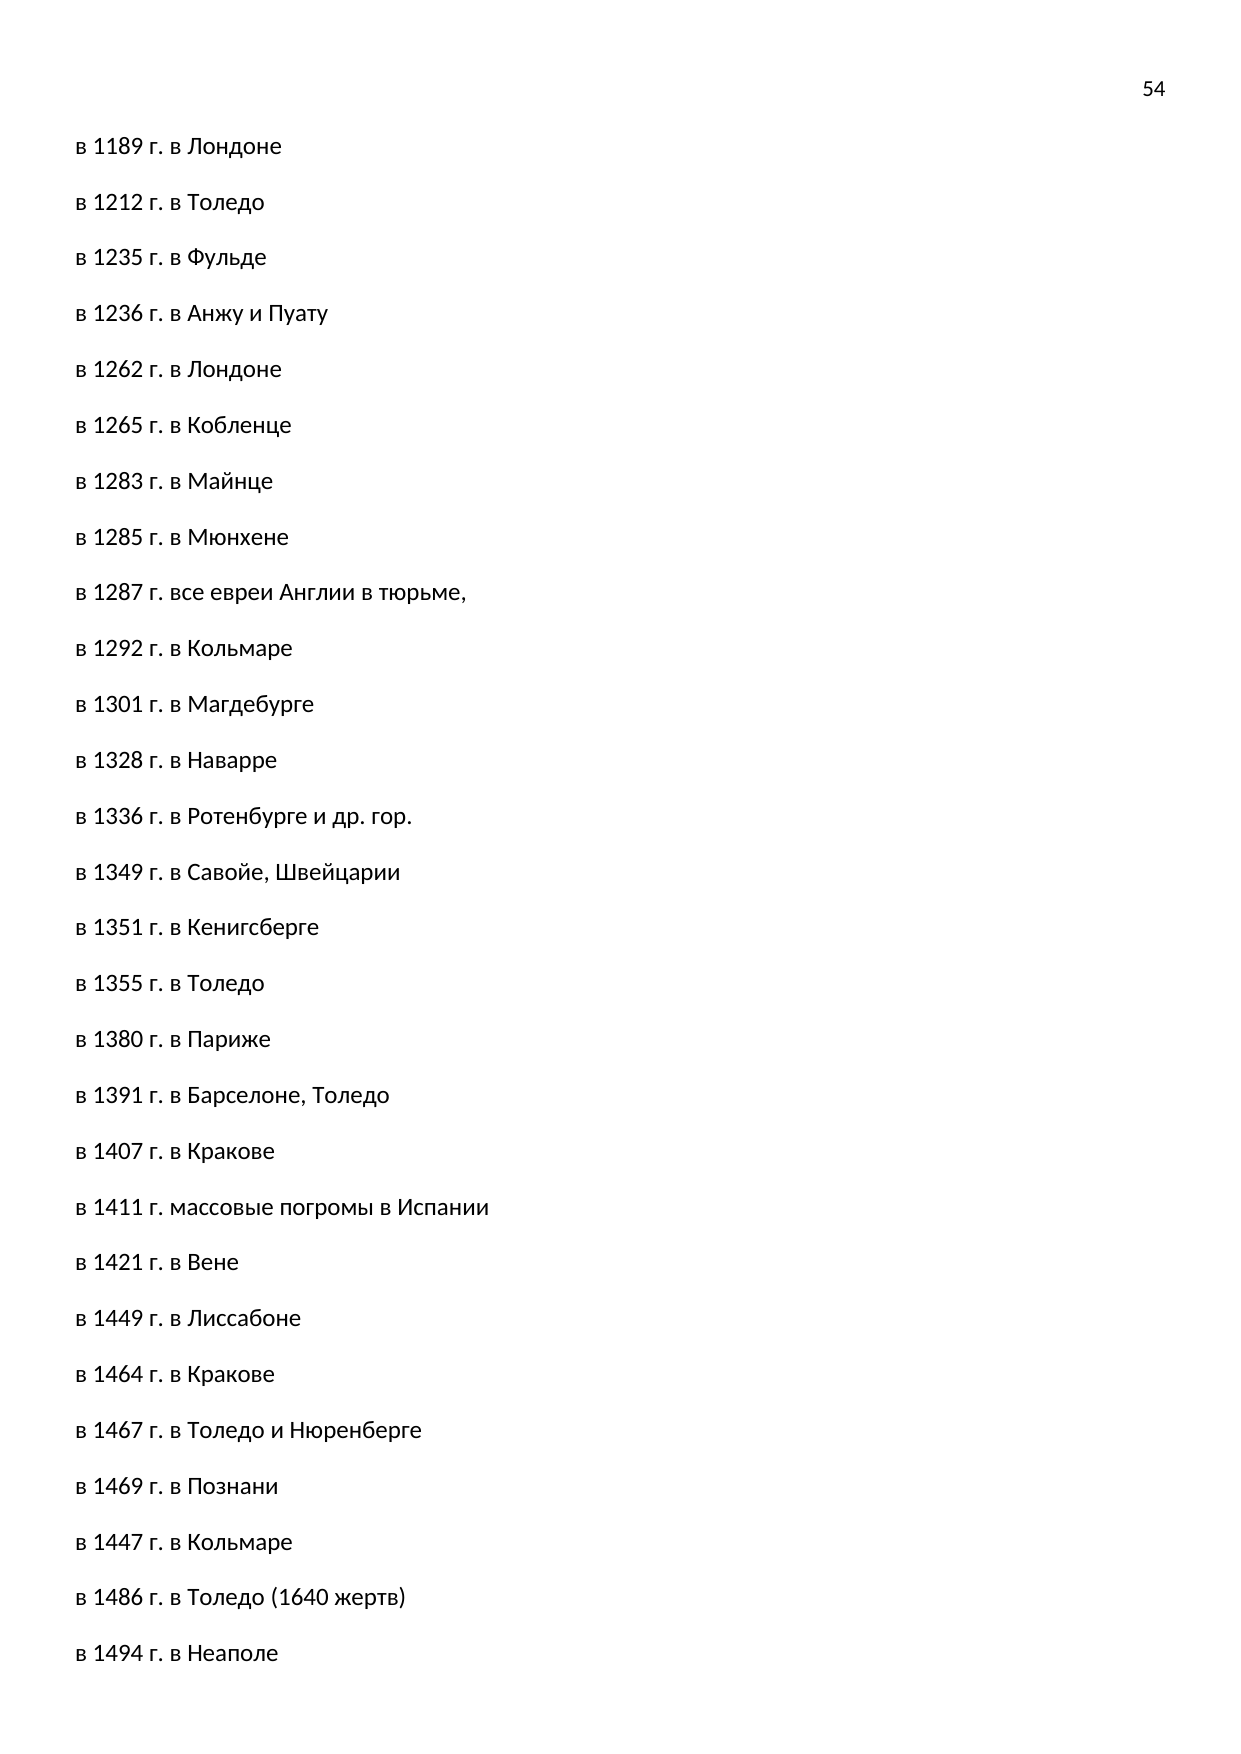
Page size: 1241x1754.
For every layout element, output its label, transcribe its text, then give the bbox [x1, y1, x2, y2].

text в 1467 г. в Толедо и Нюренберге [75, 1414, 1165, 1444]
text в 1464 г. в Кракове [75, 1358, 1165, 1389]
text в 1328 г. в Наварре [75, 744, 1165, 774]
text в 1391 г. в Барселоне, Толедо [75, 1079, 1165, 1109]
text в 1469 г. в Познани [75, 1470, 1165, 1500]
text в 1380 г. в Париже [75, 1023, 1165, 1054]
text в 1236 г. в Анжу и Пуату [75, 297, 1165, 328]
text в 1285 г. в Мюнхене [75, 521, 1165, 551]
text в 1262 г. в Лондоне [75, 353, 1165, 384]
text в 1447 г. в Кольмаре [75, 1526, 1165, 1556]
text в 1494 г. в Неаполе [75, 1637, 1165, 1668]
text в 1407 г. в Кракове [75, 1135, 1165, 1165]
text в 1336 г. в Ротенбурге и др. гор. [75, 800, 1165, 830]
text в 1212 г. в Толедо [75, 186, 1165, 216]
text в 1411 г. массовые погромы в Испании [75, 1191, 1165, 1221]
text в 1355 г. в Толедо [75, 967, 1165, 998]
text в 1189 г. в Лондоне [75, 130, 1165, 160]
text в 1283 г. в Майнце [75, 465, 1165, 495]
text в 1449 г. в Лиссабоне [75, 1302, 1165, 1333]
text в 1486 г. в Толедо (1640 жертв) [75, 1581, 1165, 1612]
text в 1292 г. в Кольмаре [75, 632, 1165, 663]
text в 1287 г. все евреи Англии в тюрьме, [75, 576, 1165, 607]
text в 1349 г. в Савойе, Швейцарии [75, 856, 1165, 886]
text в 1235 г. в Фульде [75, 241, 1165, 272]
text в 1351 г. в Кенигсберге [75, 911, 1165, 942]
text в 1265 г. в Кобленце [75, 409, 1165, 439]
text в 1301 г. в Магдебурге [75, 688, 1165, 719]
text в 1421 г. в Вене [75, 1246, 1165, 1277]
